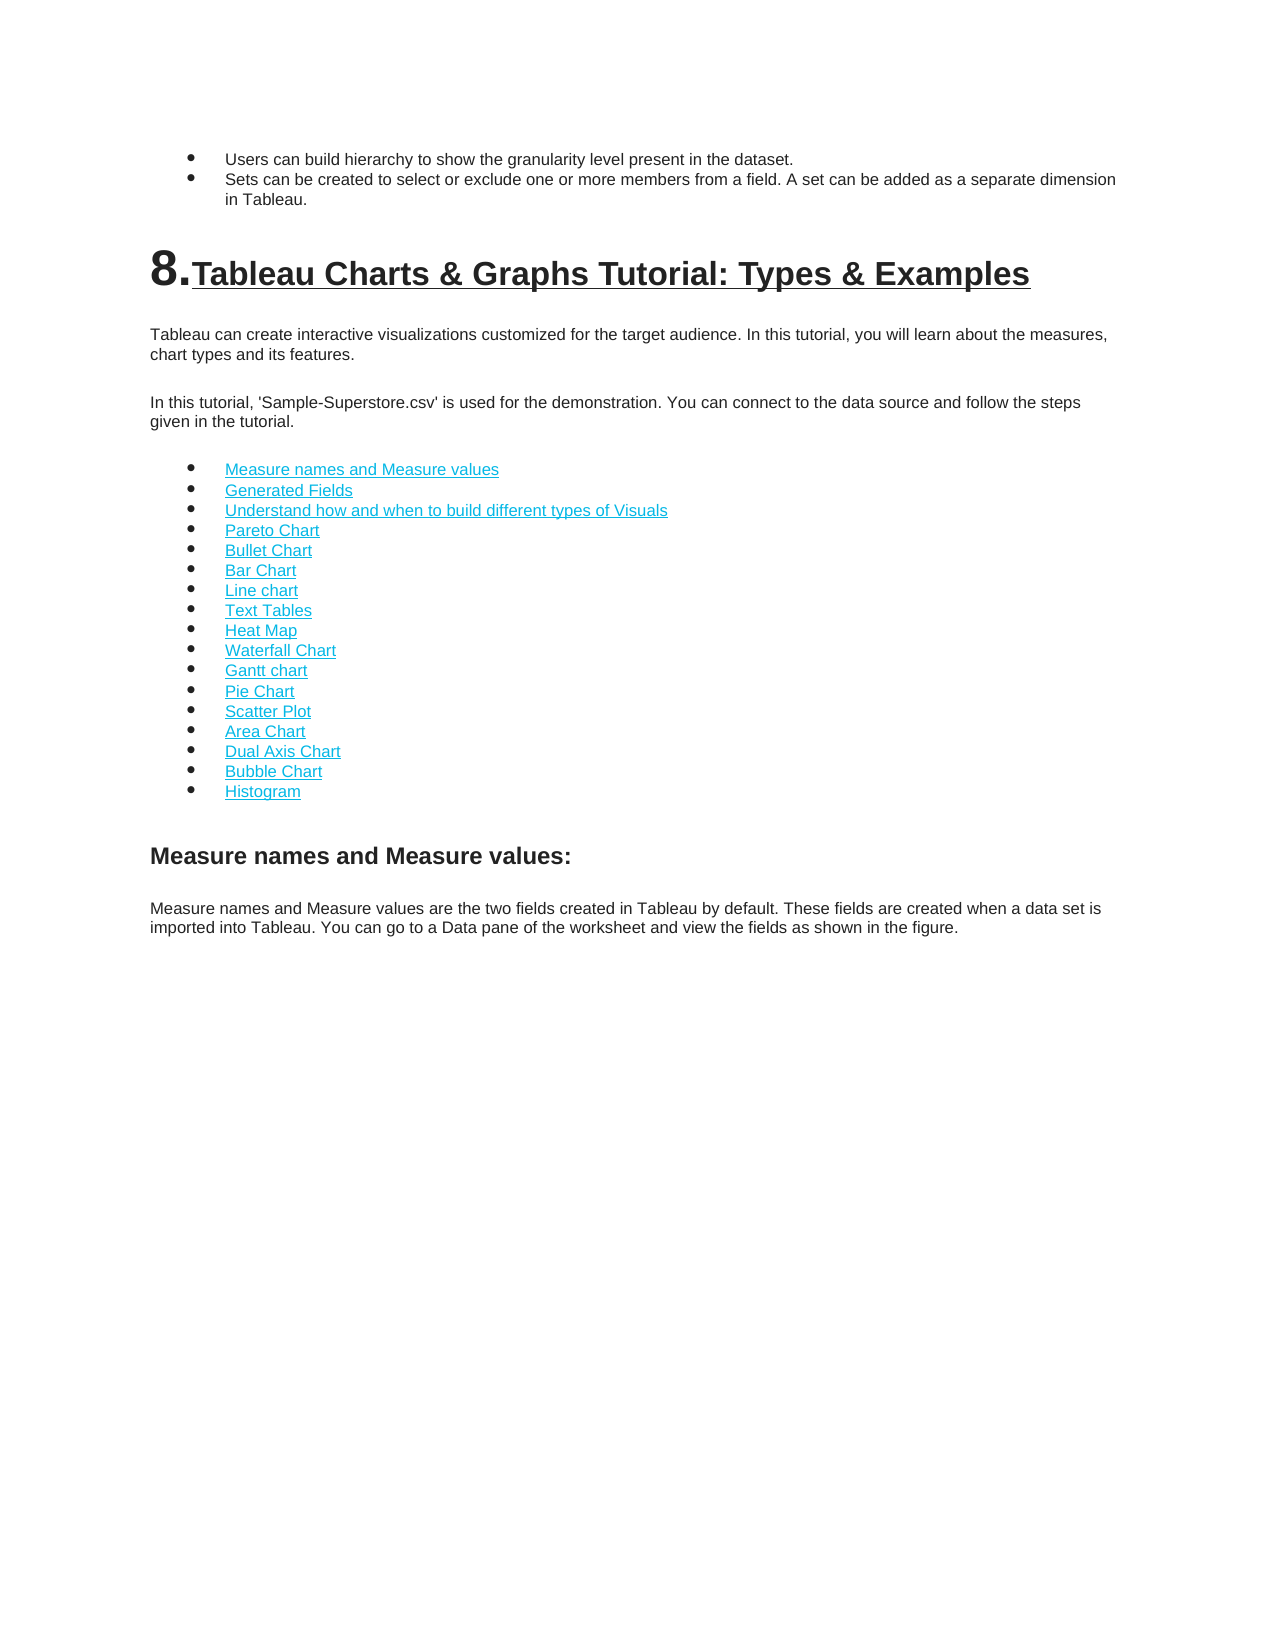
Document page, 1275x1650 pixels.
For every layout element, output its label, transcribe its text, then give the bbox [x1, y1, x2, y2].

list Sets can be created to select or exclude one or more members from a field. A set can be added as a separate dimension in Tableau. [187, 170, 1125, 209]
picture [239, 587, 245, 596]
list Generated Fields [187, 480, 1125, 500]
list Bar Chart [187, 561, 1125, 581]
list Measure names and Measure values [187, 460, 1125, 480]
list Gantt chart [187, 661, 1125, 681]
subtitle Measure names and Measure values: [150, 831, 1125, 870]
list Users can build hierarchy to show the granularity level present in the dataset. [187, 150, 1125, 170]
list Pareto Chart [187, 521, 1125, 541]
subtitle 8.Tableau Charts & Graphs Tutorial: Types & Examples [150, 238, 1125, 296]
list Scatter Plot [187, 701, 1125, 722]
list Bullet Chart [187, 541, 1125, 561]
list Pie Chart [187, 681, 1125, 701]
list Line chart [187, 581, 1125, 601]
picture [415, 507, 421, 516]
list Understand how and when to build different types of Visuals [187, 500, 1125, 521]
list Waterfall Chart [187, 641, 1125, 661]
list Bubble Chart [187, 762, 1125, 782]
list Dual Axis Chart [187, 742, 1125, 762]
text In this tutorial, 'Sample-Superstore.csv' is used for the demonstration. You can connect to the data source and follow the steps given in the tutorial. [150, 393, 1125, 431]
list Text Tables [187, 601, 1125, 621]
list Heat Map [187, 621, 1125, 641]
list Area Chart [187, 722, 1125, 742]
text Measure names and Measure values are the two fields created in Tableau by default. These fields are created when a data set is imported into Tableau. You can go to a Data pane of the worksheet and view the fields as shown in the figure. [150, 899, 1125, 937]
picture [278, 725, 284, 737]
picture [313, 745, 319, 757]
text Tableau can create interactive visualizations customized for the target audience. In this tutorial, you will learn about the measures, chart types and its features. [150, 325, 1125, 363]
list Histogram [187, 782, 1125, 802]
